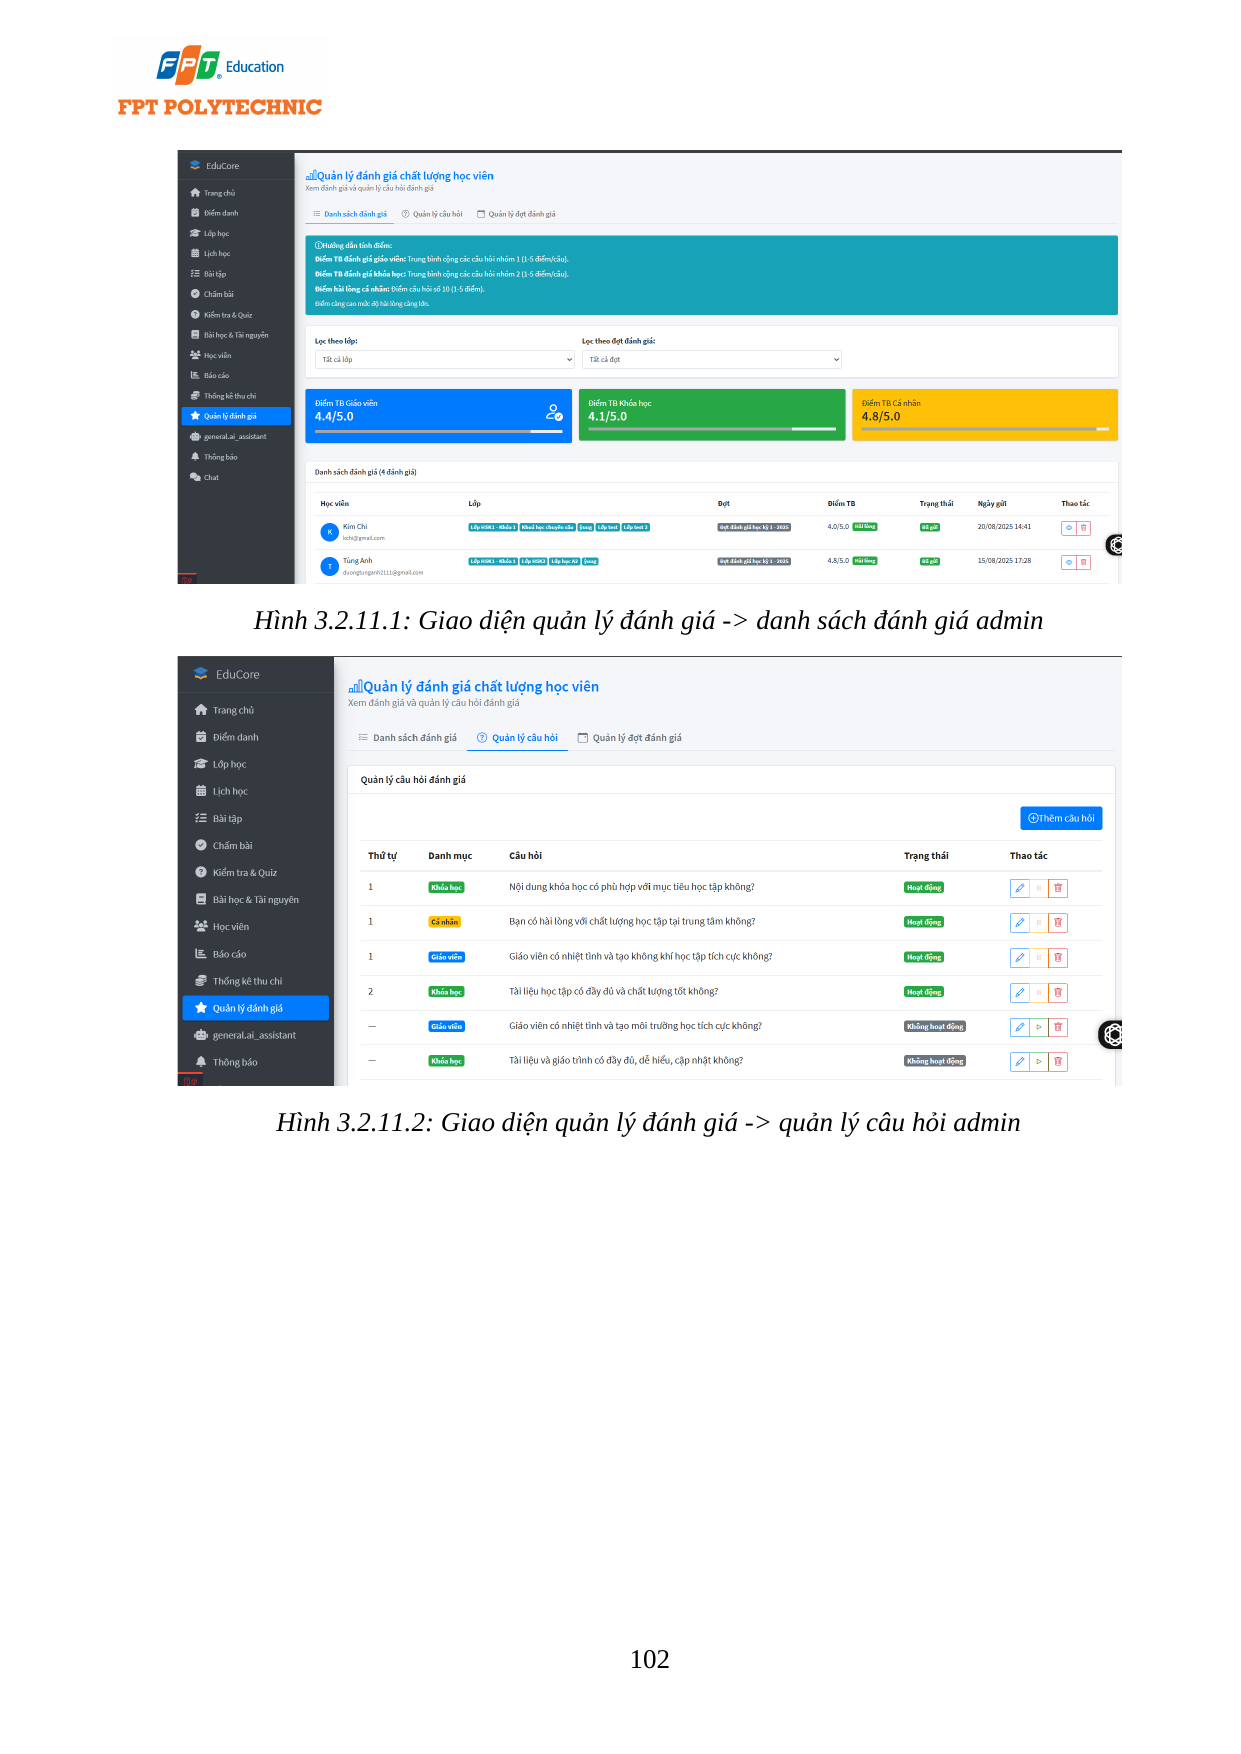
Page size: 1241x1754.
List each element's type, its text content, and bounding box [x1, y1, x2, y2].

picture [177, 656, 1122, 1086]
picture [111, 36, 329, 131]
subtitle Hình 3.2.11.2: Giao diện quản lý đánh giá -> quản lý câu hỏi admin [177, 1106, 1122, 1137]
picture [177, 150, 1122, 584]
subtitle Hình 3.2.11.1: Giao diện quản lý đánh giá -> danh sách đánh giá admin [177, 604, 1122, 635]
